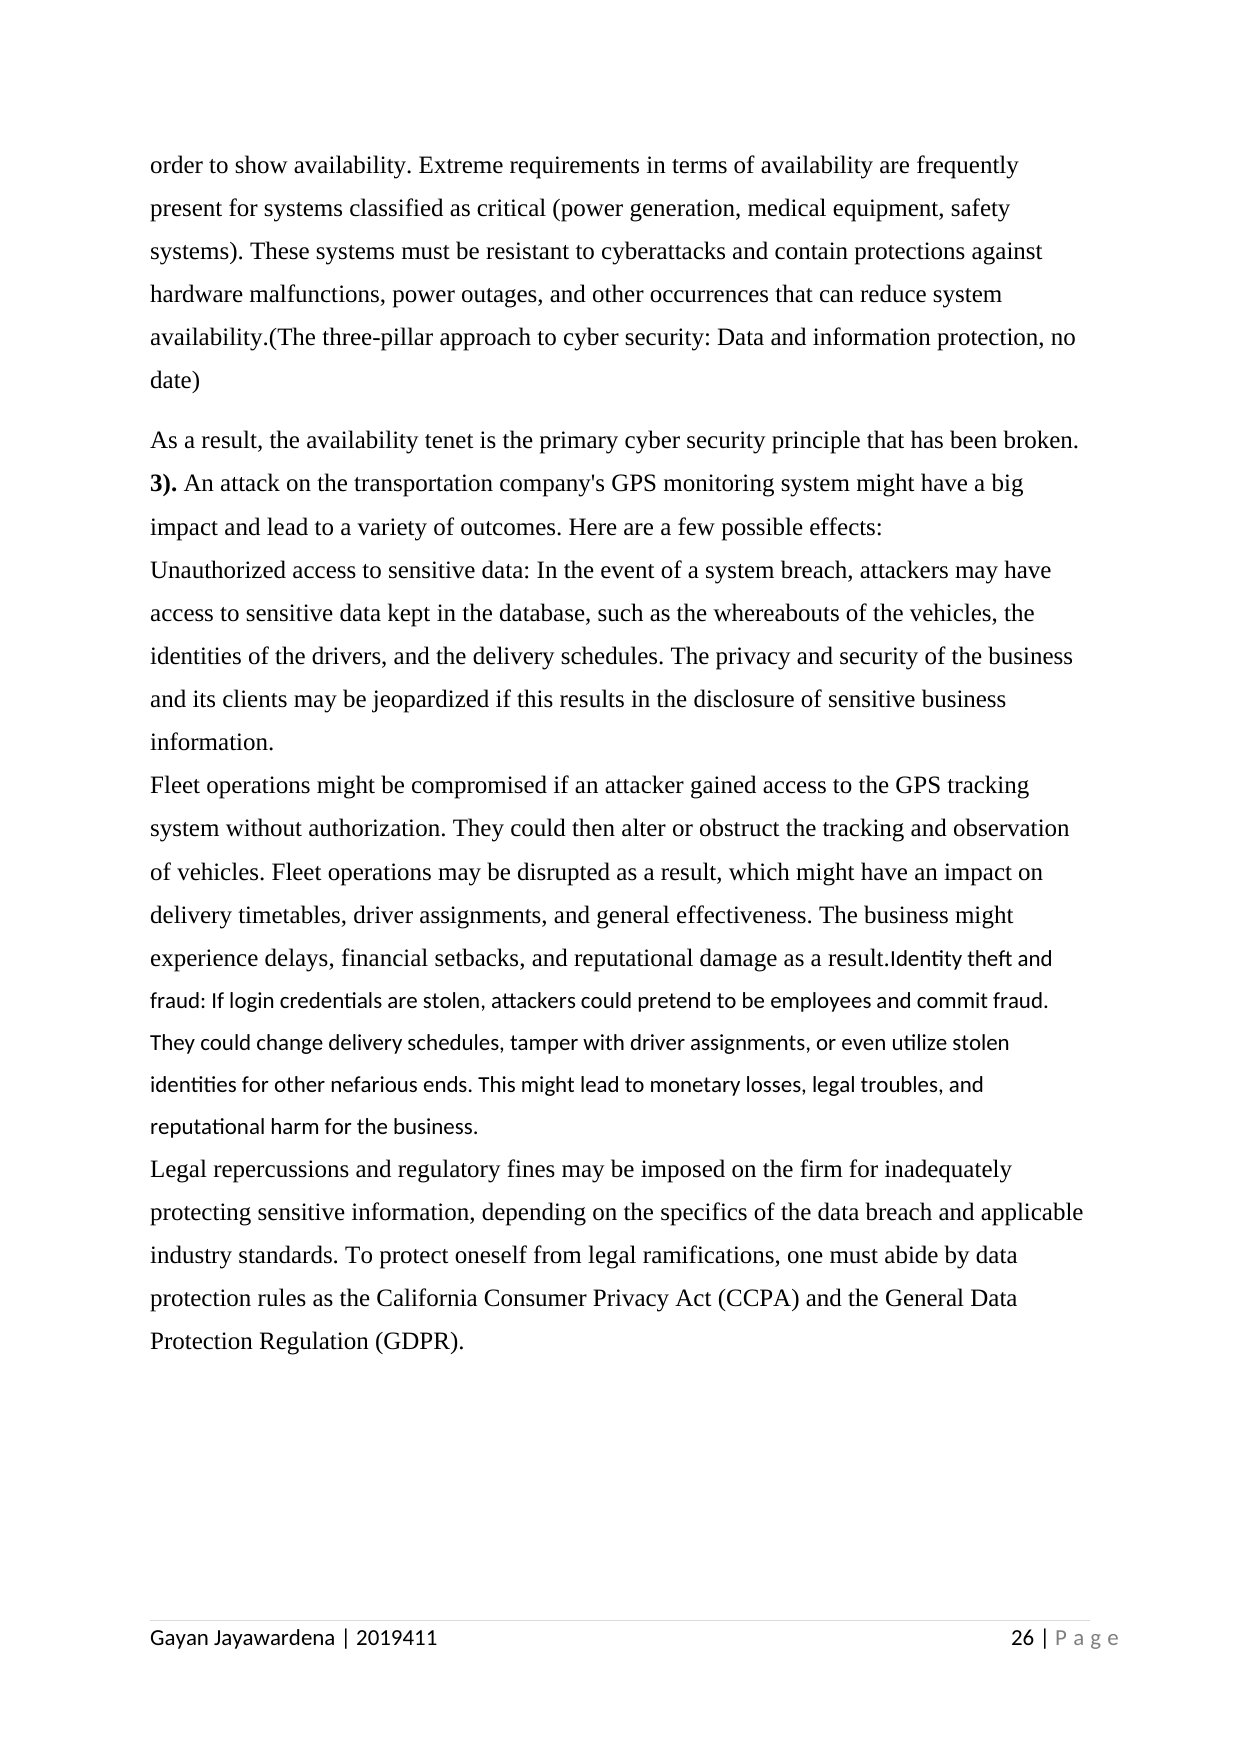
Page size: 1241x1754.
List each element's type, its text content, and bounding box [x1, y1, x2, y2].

text 3). An attack on the transportation company's GPS monitoring system might have a big impact and lead to a variety of outcomes. Here are a few possible effects: [150, 468, 1090, 540]
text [150, 150, 1090, 394]
text Unauthorized access to sensitive data: In the event of a system breach, attackers may have access to sensitive data kept in the database, such as the whereabouts of the vehicles, the identities of the drivers, and the delivery schedules. The privacy and security of the business and its clients may be jeopardized if this results in the disclosure of sensitive business information. [150, 555, 1090, 756]
text Legal repercussions and regulatory fines may be imposed on the firm for inadequately protecting sensitive information, depending on the specifics of the data breach and applicable industry standards. To protect oneself from legal ramifications, one must abide by data protection rules as the California Consumer Privacy Act (CCPA) and the General Data Protection Regulation (GDPR). [150, 1154, 1090, 1355]
text Fleet operations might be compromised if an attacker gained access to the GPS tracking system without authorization. They could then alter or obstruct the tracking and observation of vehicles. Fleet operations may be disrupted as a result, which might have an impact on delivery timetables, driver assignments, and general effectiveness. The business might experience delays, financial setbacks, and reputational damage as a result.Identity theft and fraud: If login credentials are stolen, attackers could pretend to be employees and commit fraud. They could change delivery schedules, tamper with driver assignments, or even utilize stolen identities for other nefarious ends. This might lead to monetary losses, legal troubles, and reputational harm for the business. [150, 770, 1090, 1140]
text As a result, the availability tenet is the primary cyber security principle that has been broken. [150, 425, 1090, 454]
